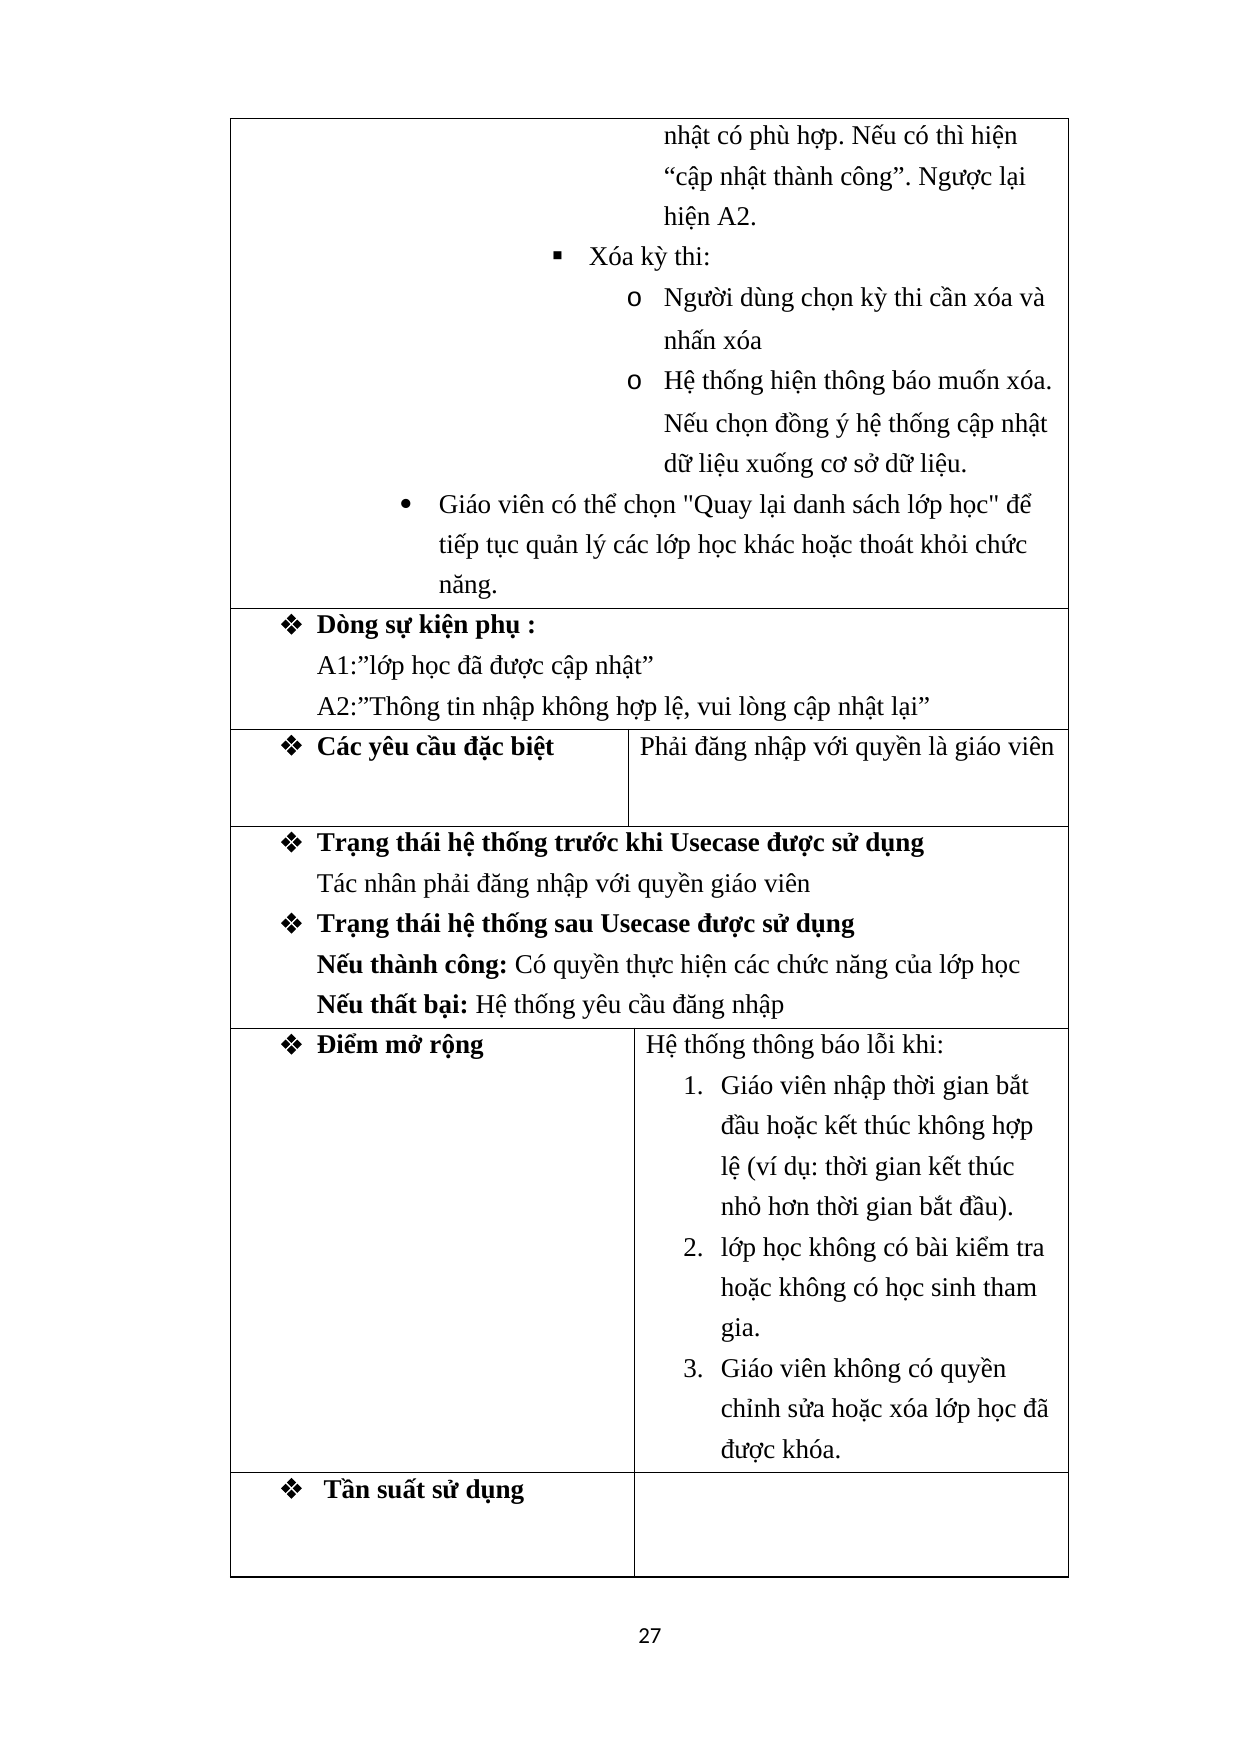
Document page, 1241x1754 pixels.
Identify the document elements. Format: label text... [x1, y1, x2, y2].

table_cell Hệ thống thông báo lỗi khi: Giáo viên nhập thời gian bắt đầu hoặc kết thúc không hợp lệ (ví dụ: thời gian kết thúc nhỏ hơn thời gian bắt đầu). lớp học không có bài kiểm tra hoặc không có học sinh tham gia. Giáo viên không có quyền chỉnh sửa hoặc xóa lớp học đã được khóa. [635, 1029, 1068, 1472]
table_cell Dòng sự kiện phụ : A1:”lớp học đã được cập nhật” A2:”Thông tin nhập không hợp lệ, vui lòng cập nhật lại” [231, 609, 1068, 729]
table_cell Tần suất sử dụng [231, 1473, 634, 1576]
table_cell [231, 119, 1068, 608]
table_cell Trạng thái hệ thống trước khi Usecase được sử dụng Tác nhân phải đăng nhập với quyền giáo viên Trạng thái hệ thống sau Usecase được sử dụng Nếu thành công: Có quyền thực hiện các chức năng của lớp học Nếu thất bại: Hệ thống yêu cầu đăng nhập [231, 827, 1068, 1028]
table_cell Phải đăng nhập với quyền là giáo viên [629, 730, 1068, 826]
table_cell [635, 1473, 1068, 1576]
table_cell Điểm mở rộng [231, 1029, 634, 1472]
table_cell Các yêu cầu đặc biệt [231, 730, 628, 826]
